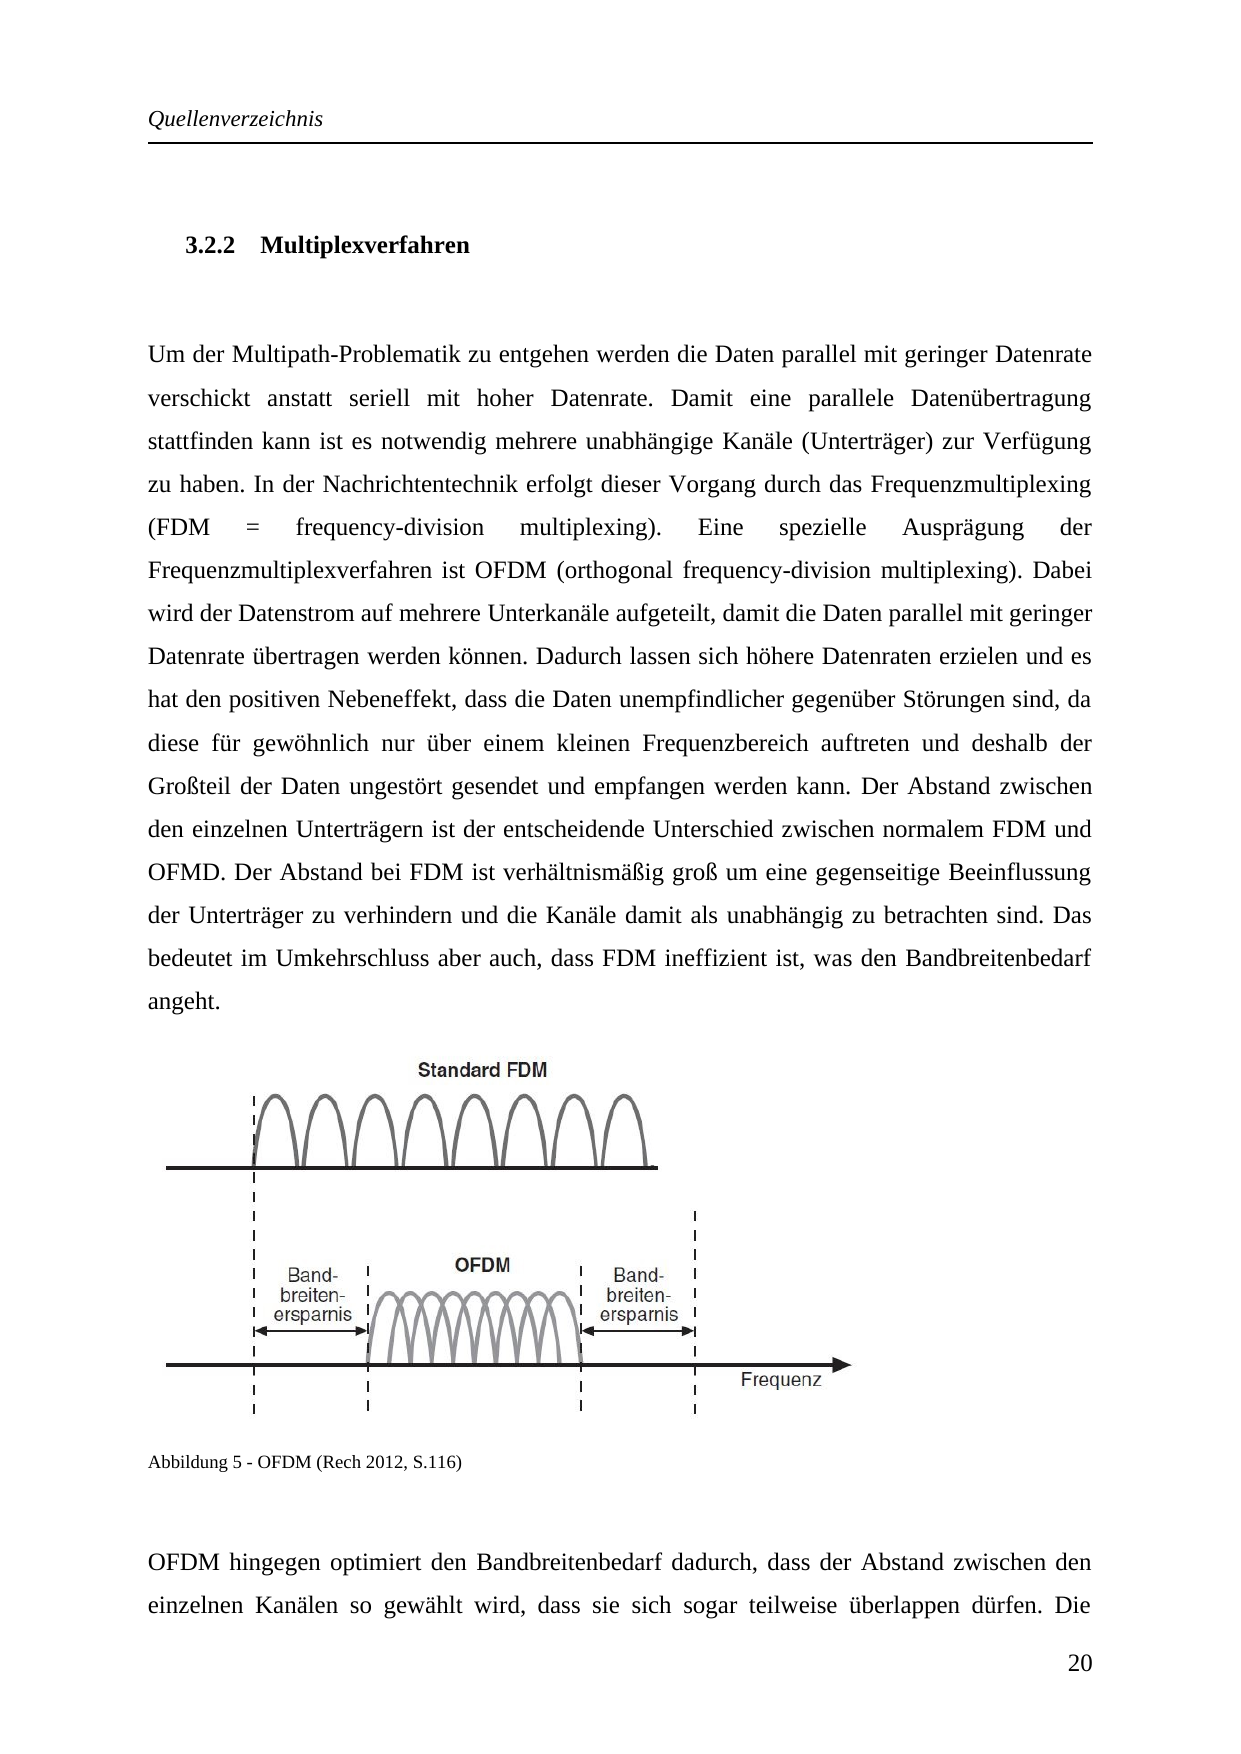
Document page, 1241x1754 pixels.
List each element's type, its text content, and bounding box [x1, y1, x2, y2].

text Abbildung 5 - OFDM (Rech 2012, S.116) [148, 1451, 1093, 1473]
text Um der Multipath-Problematik zu entgehen werden die Daten parallel mit geringer Datenrate verschickt anstatt seriell mit hoher Datenrate. Damit eine parallele Datenübertragung stattfinden kann ist es notwendig mehrere unabhängige Kanäle (Unterträger) zur Verfügung zu haben. In der Nachrichtentechnik erfolgt dieser Vorgang durch das Frequenzmultiplexing (FDM = frequency-division multiplexing). Eine spezielle Ausprägung der Frequenzmultiplexverfahren ist OFDM (orthogonal frequency-division multiplexing). Dabei wird der Datenstrom auf mehrere Unterkanäle aufgeteilt, damit die Daten parallel mit geringer Datenrate übertragen werden können. Dadurch lassen sich höhere Datenraten erzielen und es hat den positiven Nebeneffekt, dass die Daten unempfindlicher gegenüber Störungen sind, da diese für gewöhnlich nur über einem kleinen Frequenzbereich auftreten und deshalb der Großteil der Daten ungestört gesendet und empfangen werden kann. Der Abstand zwischen den einzelnen Unterträgern ist der entscheidende Unterschied zwischen normalem FDM und OFMD. Der Abstand bei FDM ist verhältnismäßig groß um eine gegenseitige Beeinflussung der Unterträger zu verhindern und die Kanäle damit als unabhängig zu betrachten sind. Das bedeutet im Umkehrschluss aber auch, dass FDM ineffizient ist, was den Bandbreitenbedarf angeht. [148, 339, 1093, 1015]
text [148, 1547, 1093, 1619]
subtitle Multiplexverfahren [185, 230, 1093, 259]
picture [147, 1042, 861, 1425]
